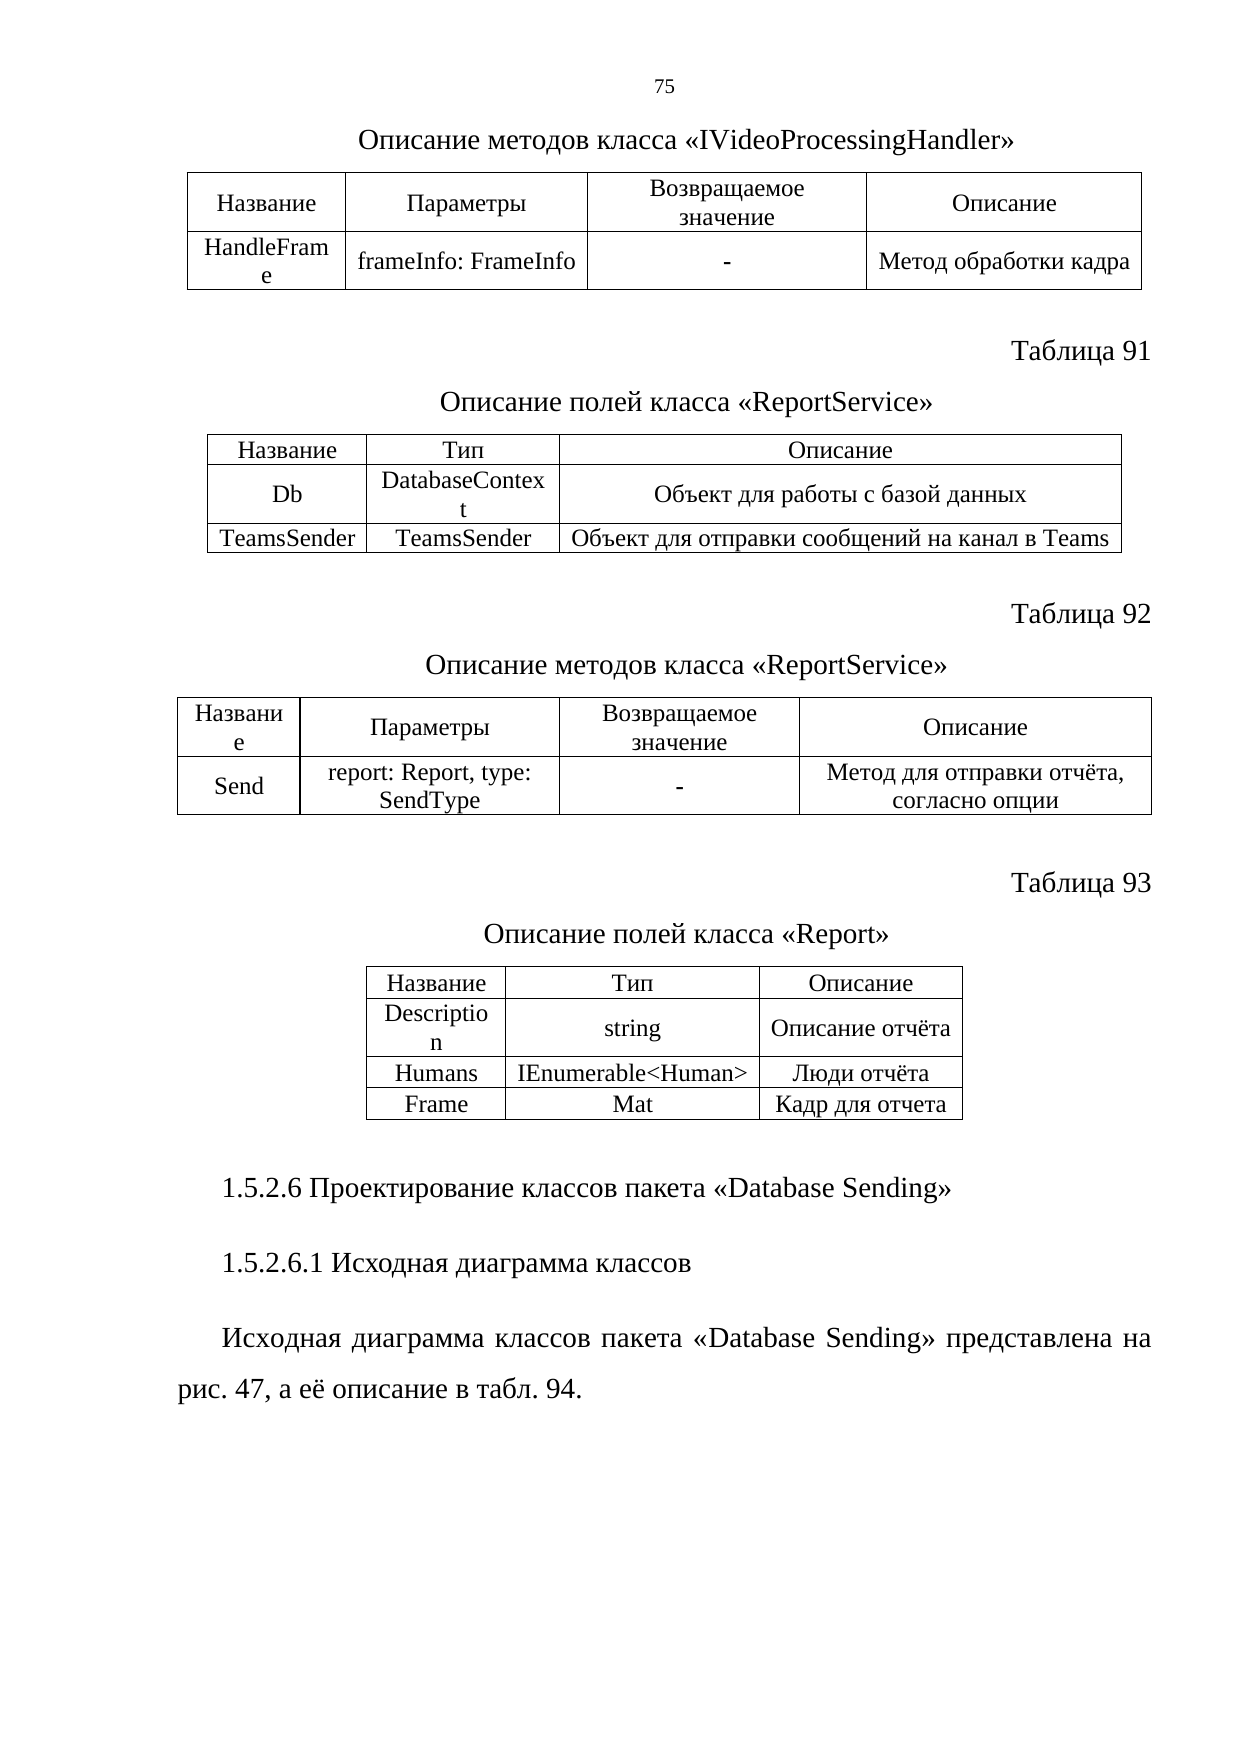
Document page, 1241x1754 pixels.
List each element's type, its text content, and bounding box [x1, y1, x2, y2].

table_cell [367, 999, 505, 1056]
text Исходная диаграмма классов пакета «Database Sending» представлена на рис. 47, а её описание в табл. 94. [177, 1320, 1152, 1404]
text Таблица 93 [177, 866, 1152, 899]
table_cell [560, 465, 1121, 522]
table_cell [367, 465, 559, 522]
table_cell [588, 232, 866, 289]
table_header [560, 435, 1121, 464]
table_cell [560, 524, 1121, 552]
text Описание методов класса «ReportService» [177, 647, 1152, 680]
text Описание полей класса «ReportService» [177, 384, 1152, 417]
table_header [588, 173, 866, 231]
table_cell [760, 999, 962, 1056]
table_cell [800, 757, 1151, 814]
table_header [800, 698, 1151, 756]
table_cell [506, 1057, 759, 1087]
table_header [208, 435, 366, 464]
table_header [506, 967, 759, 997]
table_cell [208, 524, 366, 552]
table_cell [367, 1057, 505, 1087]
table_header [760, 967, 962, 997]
text Описание полей класса «Report» [177, 916, 1152, 949]
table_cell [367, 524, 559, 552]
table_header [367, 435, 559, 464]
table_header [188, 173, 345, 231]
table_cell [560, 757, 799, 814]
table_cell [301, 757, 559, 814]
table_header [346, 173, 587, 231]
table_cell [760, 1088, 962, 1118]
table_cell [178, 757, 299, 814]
text Таблица 91 [177, 333, 1152, 367]
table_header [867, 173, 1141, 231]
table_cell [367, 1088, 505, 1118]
text Описание методов класса «IVideoProcessingHandler» [177, 122, 1152, 156]
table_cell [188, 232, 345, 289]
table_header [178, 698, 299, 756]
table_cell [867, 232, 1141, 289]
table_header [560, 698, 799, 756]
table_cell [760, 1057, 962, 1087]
text 1.5.2.6.1 Исходная диаграмма классов [177, 1245, 1152, 1279]
text Таблица 92 [177, 596, 1152, 630]
text 1.5.2.6 Проектирование классов пакета «Database Sending» [177, 1170, 1152, 1203]
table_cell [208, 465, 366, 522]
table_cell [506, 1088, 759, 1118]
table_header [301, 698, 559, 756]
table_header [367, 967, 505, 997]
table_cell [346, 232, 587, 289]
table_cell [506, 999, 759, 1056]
